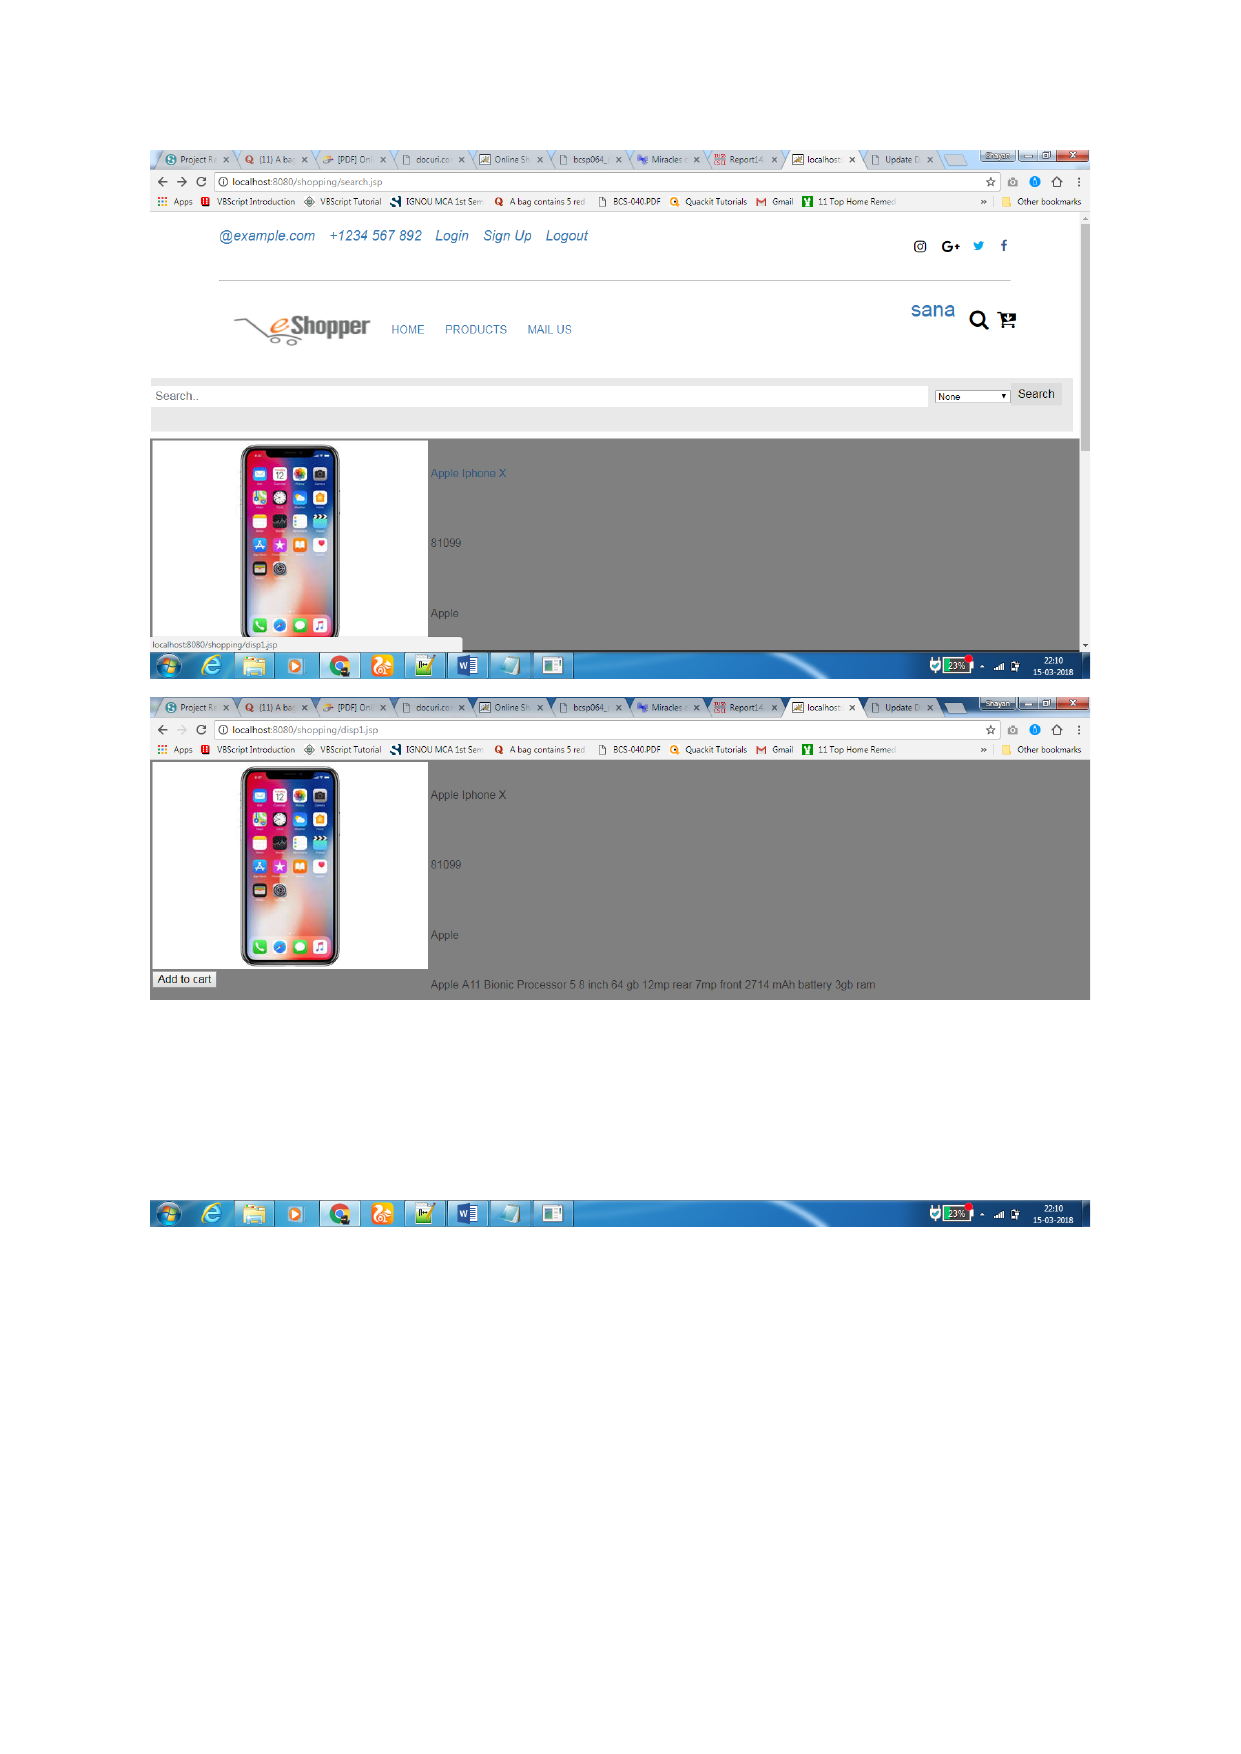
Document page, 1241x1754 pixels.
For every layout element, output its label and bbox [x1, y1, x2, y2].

picture [150, 697, 1091, 1227]
picture [150, 150, 1091, 679]
